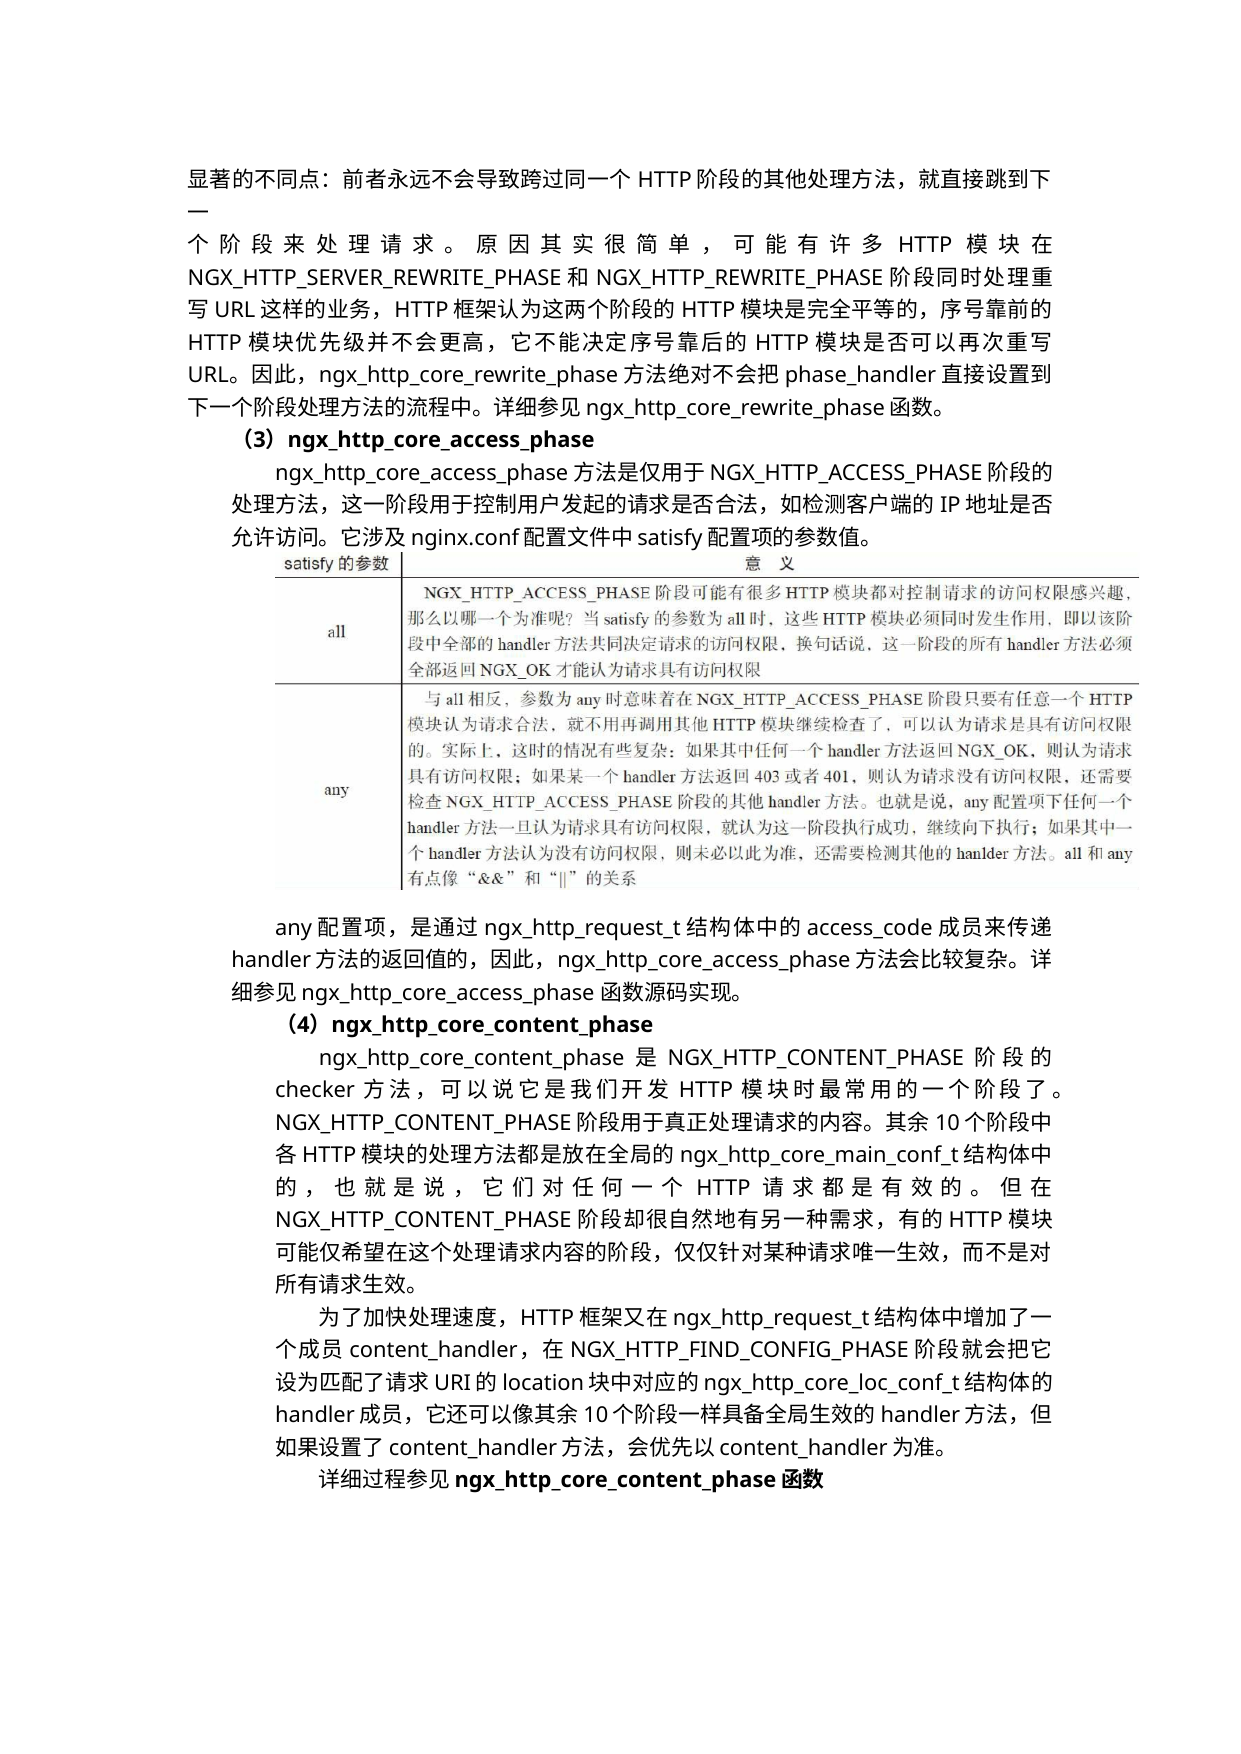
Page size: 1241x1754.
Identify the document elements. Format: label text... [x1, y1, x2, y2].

list 显著的不同点：前者永远不会导致跨过同一个HTTP阶段的其他处理方法，就直接跳到下一 [187, 162, 1053, 227]
list any配置项，是通过ngx_http_request_t结构体中的access_code成员来传递handler方法的返回值的，因此，ngx_http_core_access_phase方法会比较复杂。详细参见ngx_http_core_access_phase 函数源码实现。 [231, 909, 1053, 1007]
list ngx_http_core_access_phase [187, 422, 1053, 454]
list 个阶段来处理请求。原因其实很简单，可能有许多HTTP模块在NGX_HTTP_SERVER_REWRITE_PHASE和NGX_HTTP_REWRITE_PHASE阶段同时处理重写URL这样的业务，HTTP框架认为这两个阶段的HTTP模块是完全平等的，序号靠前的HTTP模块优先级并不会更高，它不能决定序号靠后的HTTP模块是否可以再次重写URL。因此，ngx_http_core_rewrite_phase方法绝对不会把phase_handler直接设置到下一个阶段处理方法的流程中。详细参见ngx_http_core_rewrite_phase函数。 [187, 227, 1053, 422]
picture [275, 552, 1140, 890]
list ngx_http_core_content_phase是NGX_HTTP_CONTENT_PHASE阶段的checker方法，可以说它是我们开发HTTP模块时最常用的一个阶段了。NGX_HTTP_CONTENT_PHASE阶段用于真正处理请求的内容。其余10个阶段中各HTTP模块的处理方法都是放在全局的ngx_http_core_main_conf_t结构体中的，也就是说，它们对任何一个HTTP请求都是有效的。但在NGX_HTTP_CONTENT_PHASE阶段却很自然地有另一种需求，有的HTTP模块可能仅希望在这个处理请求内容的阶段，仅仅针对某种请求唯一生效，而不是对所有请求生效。 [275, 1039, 1053, 1299]
list ngx_http_core_access_phase方法是仅用于NGX_HTTP_ACCESS_PHASE阶段的处理方法，这一阶段用于控制用户发起的请求是否合法，如检测客户端的IP地址是否允许访问。它涉及nginx.conf配置文件中satisfy配置项的参数值。 [231, 454, 1053, 552]
list （4）ngx_http_core_content_phase [231, 1007, 1053, 1039]
list 详细过程参见ngx_http_core_content_phase函数 [275, 1462, 1053, 1494]
list 为了加快处理速度，HTTP框架又在ngx_http_request_t结构体中增加了一个成员content_handler，在NGX_HTTP_FIND_CONFIG_PHASE阶段就会把它设为匹配了请求URI的location块中对应的ngx_http_core_loc_conf_t结构体的handler成员，它还可以像其余10个阶段一样具备全局生效的handler方法，但如果设置了content_handler方法，会优先以content_handler为准。 [275, 1299, 1053, 1462]
